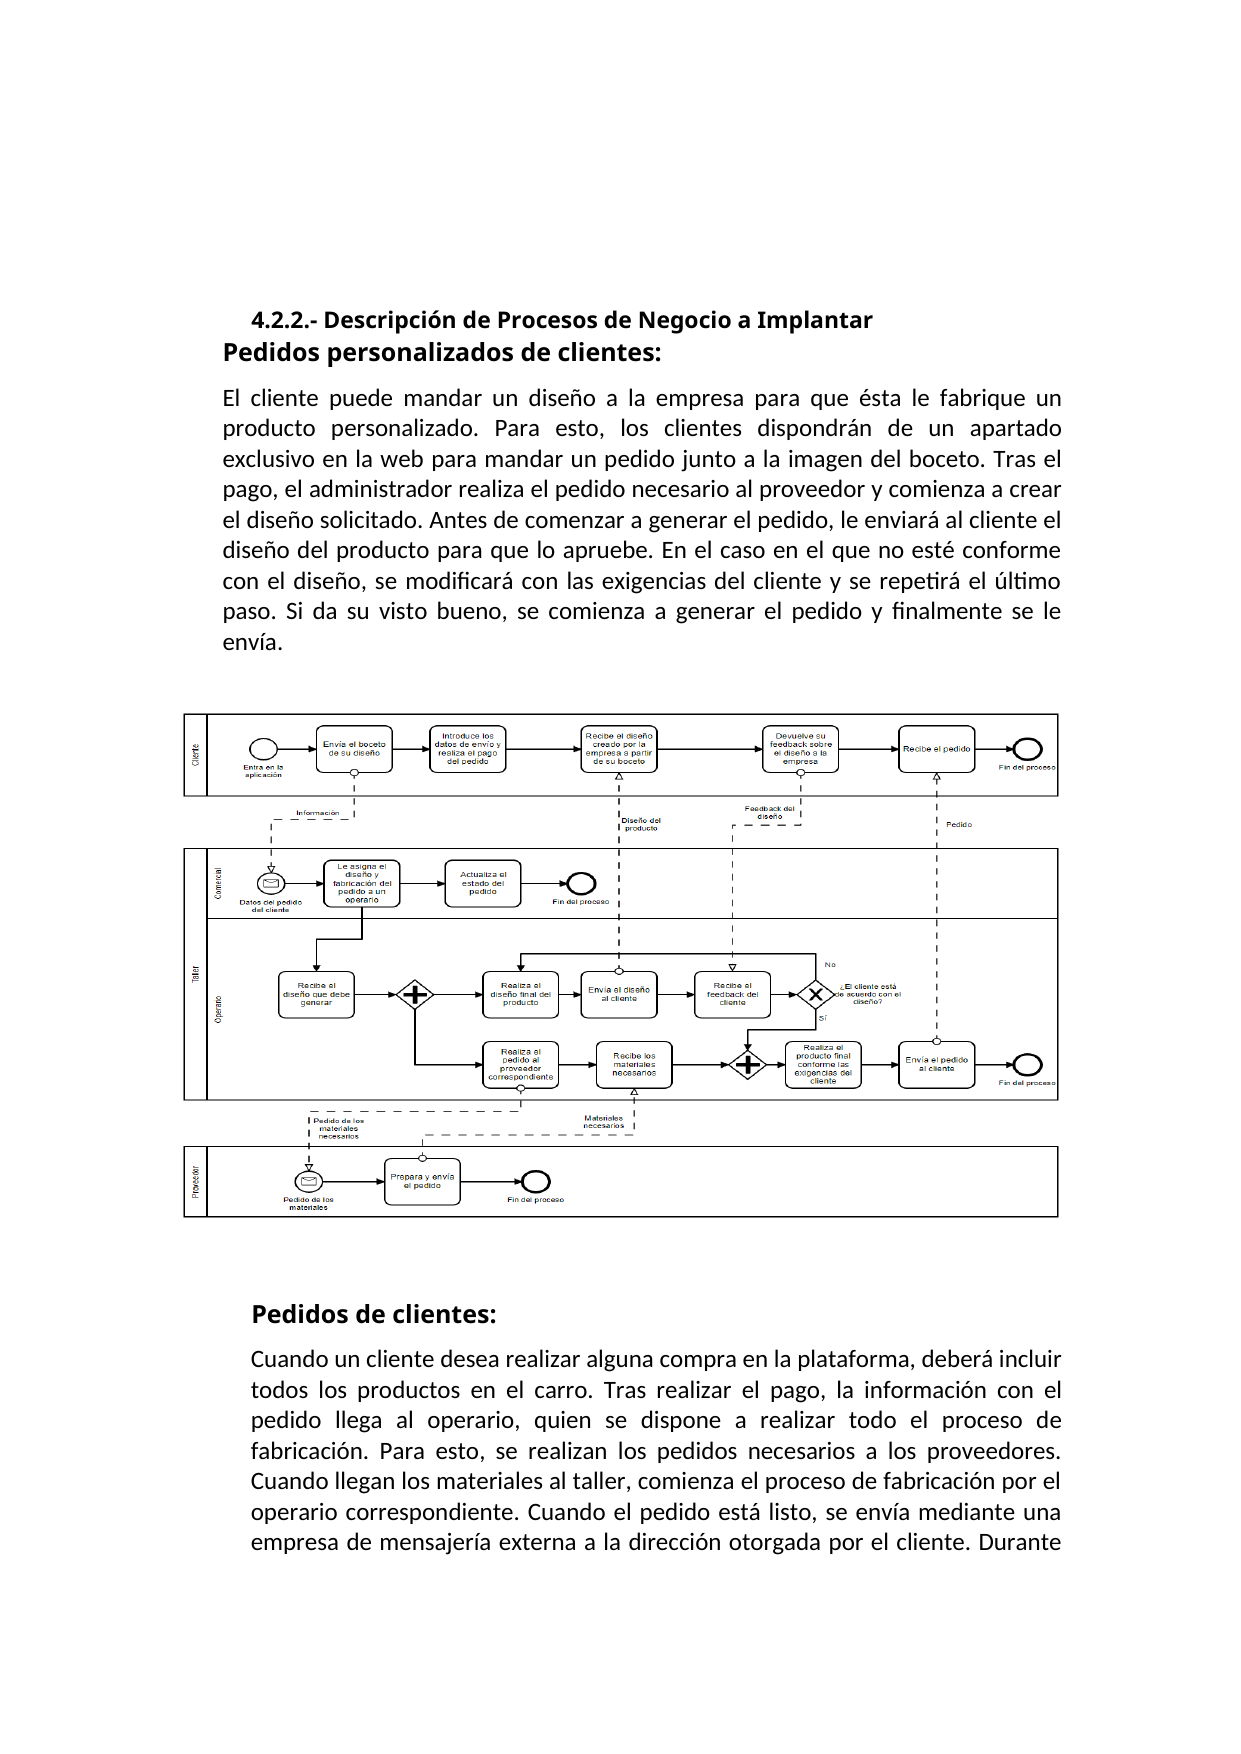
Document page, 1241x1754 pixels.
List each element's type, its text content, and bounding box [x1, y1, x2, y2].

picture [177, 708, 1062, 1220]
text Pedidos personalizados de clientes: [177, 335, 1063, 369]
text Pedidos de clientes: [177, 1297, 1063, 1331]
text El cliente puede mandar un diseño a la empresa para que ésta le fabrique un producto personalizado. Para esto, los clientes dispondrán de un apartado exclusivo en la web para mandar un pedido junto a la imagen del boceto. Tras el pago, el administrador realiza el pedido necesario al proveedor y comienza a crear el diseño solicitado. Antes de comenzar a generar el pedido, le enviará al cliente el diseño del producto para que lo apruebe. En el caso en el que no esté conforme con el diseño, se modificará con las exigencias del cliente y se repetirá el último paso. Si da su visto bueno, se comienza a generar el pedido y finalmente se le envía. [222, 382, 1063, 656]
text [251, 1343, 1063, 1557]
text 4.2.2.- Descripción de Procesos de Negocio a Implantar [177, 304, 1063, 335]
